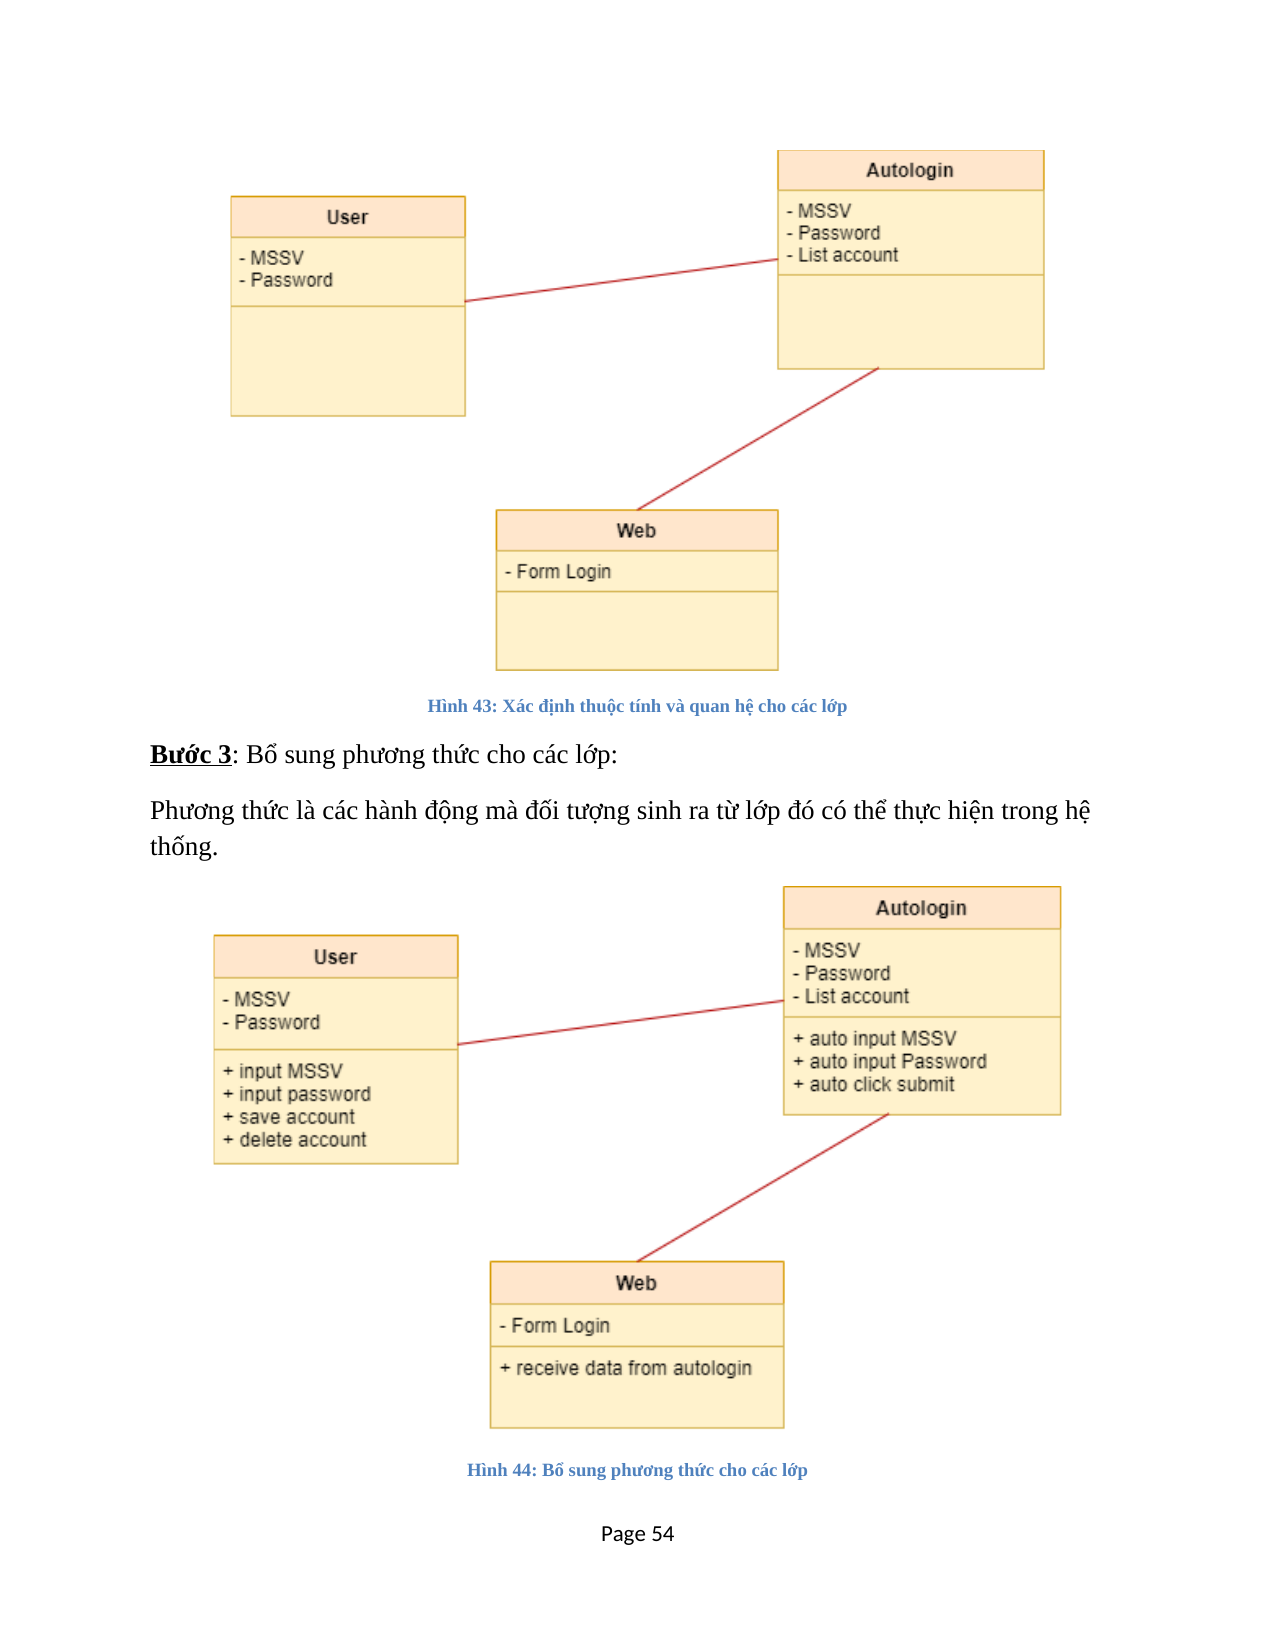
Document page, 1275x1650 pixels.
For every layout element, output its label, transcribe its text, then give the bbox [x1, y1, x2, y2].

picture [213, 886, 1062, 1434]
text Phương thức là các hành động mà đối tượng sinh ra từ lớp đó có thể thực hiện trong hệ thống. [150, 794, 1125, 861]
text Bước 3: Bổ sung phương thức cho các lớp: [150, 738, 1125, 769]
picture [230, 150, 1045, 671]
